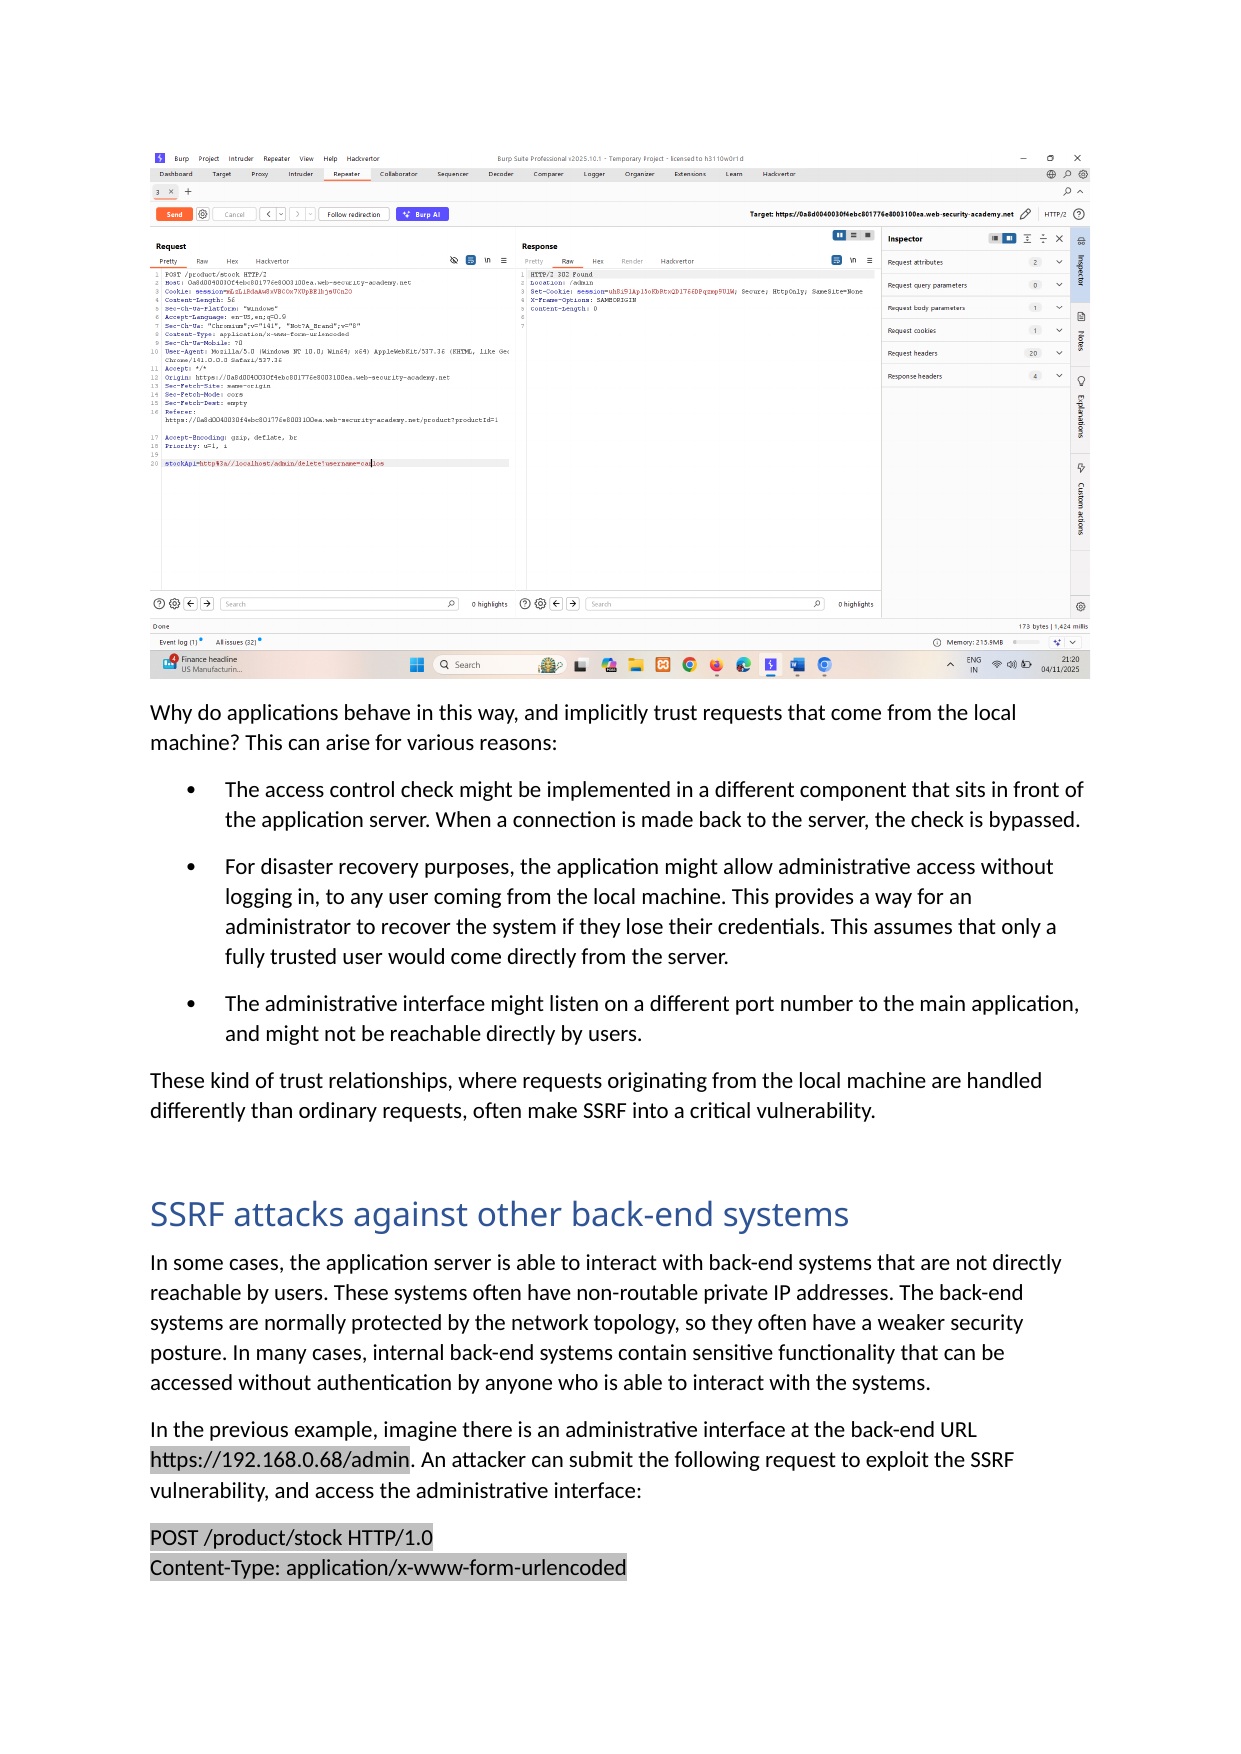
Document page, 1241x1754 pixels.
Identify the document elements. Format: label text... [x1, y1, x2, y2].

subtitle SSRF attacks against other back-end systems [150, 1190, 1090, 1236]
list The access control check might be implemented in a different component that sits in front of the application server. When a connection is made back to the server, the check is bypassed. [187, 775, 1090, 833]
text Why do applications behave in this way, and implicitly trust requests that come from the local machine? This can arise for various reasons: [150, 698, 1090, 756]
text In some cases, the application server is able to interact with back-end systems that are not directly reachable by users. These systems often have non-routable private IP addresses. The back-end systems are normally protected by the network topology, so they often have a weaker security posture. In many cases, internal back-end systems contain sensitive functionality that can be accessed without authentication by anyone who is able to interact with the systems. [150, 1248, 1090, 1397]
text These kind of trust relationships, where requests originating from the local machine are handled differently than ordinary requests, often make SSRF into a critical vulnerability. [150, 1066, 1090, 1125]
picture [150, 150, 1091, 679]
list For disaster recovery purposes, the application might allow administrative access without logging in, to any user coming from the local machine. This provides a way for an administrator to recover the system if they lose their credentials. This assumes that only a fully trusted user would come directly from the server. [187, 852, 1090, 971]
text In the previous example, imagine there is an administrative interface at the back-end URL https://192.168.0.68/admin. An attacker can submit the following request to exploit the SSRF vulnerability, and access the administrative interface: [150, 1415, 1090, 1504]
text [150, 1523, 1090, 1581]
list The administrative interface might listen on a different port number to the main application, and might not be reachable directly by users. [187, 989, 1090, 1048]
